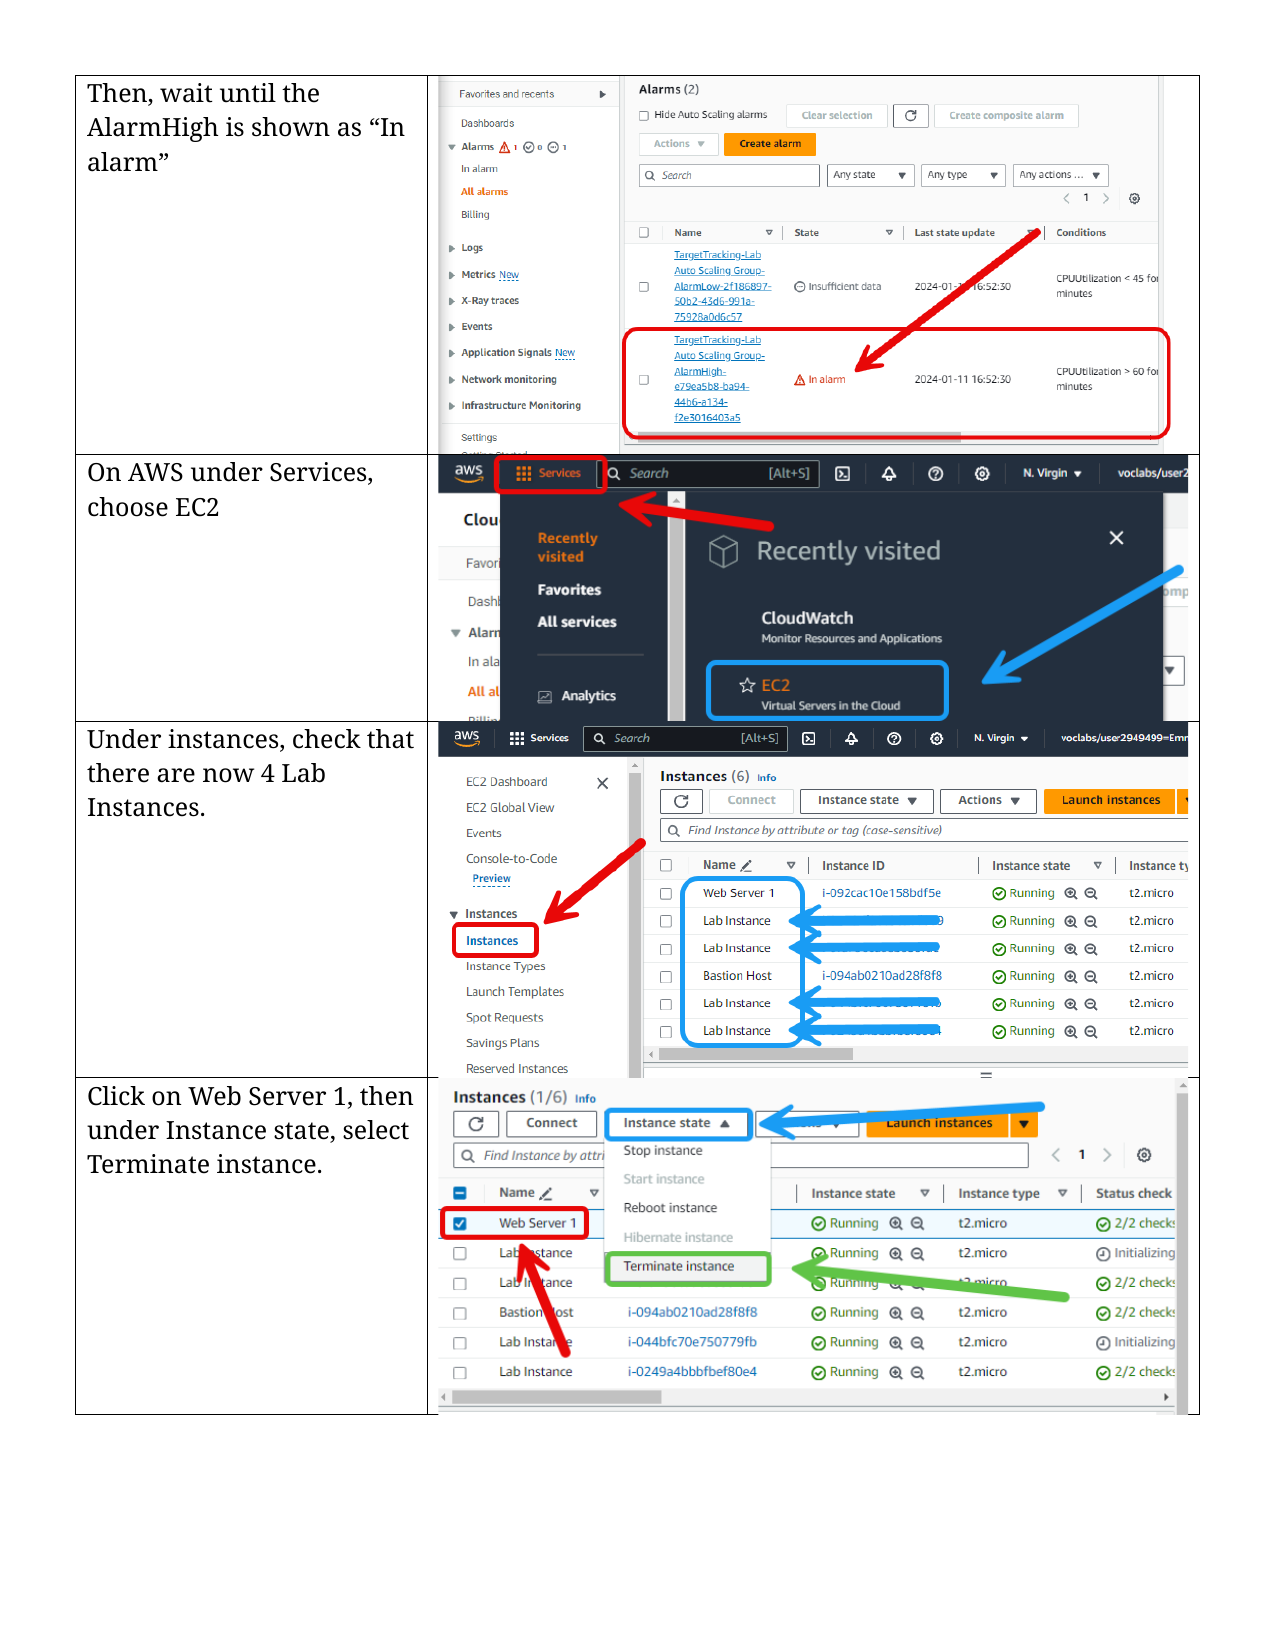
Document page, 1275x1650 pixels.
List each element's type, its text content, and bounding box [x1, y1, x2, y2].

table_cell On AWS under Services, choose EC2 [76, 455, 427, 721]
table_cell [1189, 1078, 1199, 1414]
table_cell [1189, 722, 1199, 1077]
table_cell [428, 76, 438, 454]
table_cell [1189, 455, 1199, 721]
table_cell [1189, 76, 1199, 454]
table_cell Click on Web Server 1, then under Instance state, select Terminate instance. [76, 1078, 427, 1414]
table_cell Then, wait until the AlarmHigh is shown as “In alarm” [76, 76, 427, 454]
table_cell [428, 1078, 438, 1414]
picture [438, 76, 1189, 454]
table_cell [428, 722, 438, 1077]
picture [438, 455, 1189, 1415]
table_cell Under instances, check that there are now 4 Lab Instances. [76, 722, 427, 1077]
table_cell [428, 455, 438, 721]
